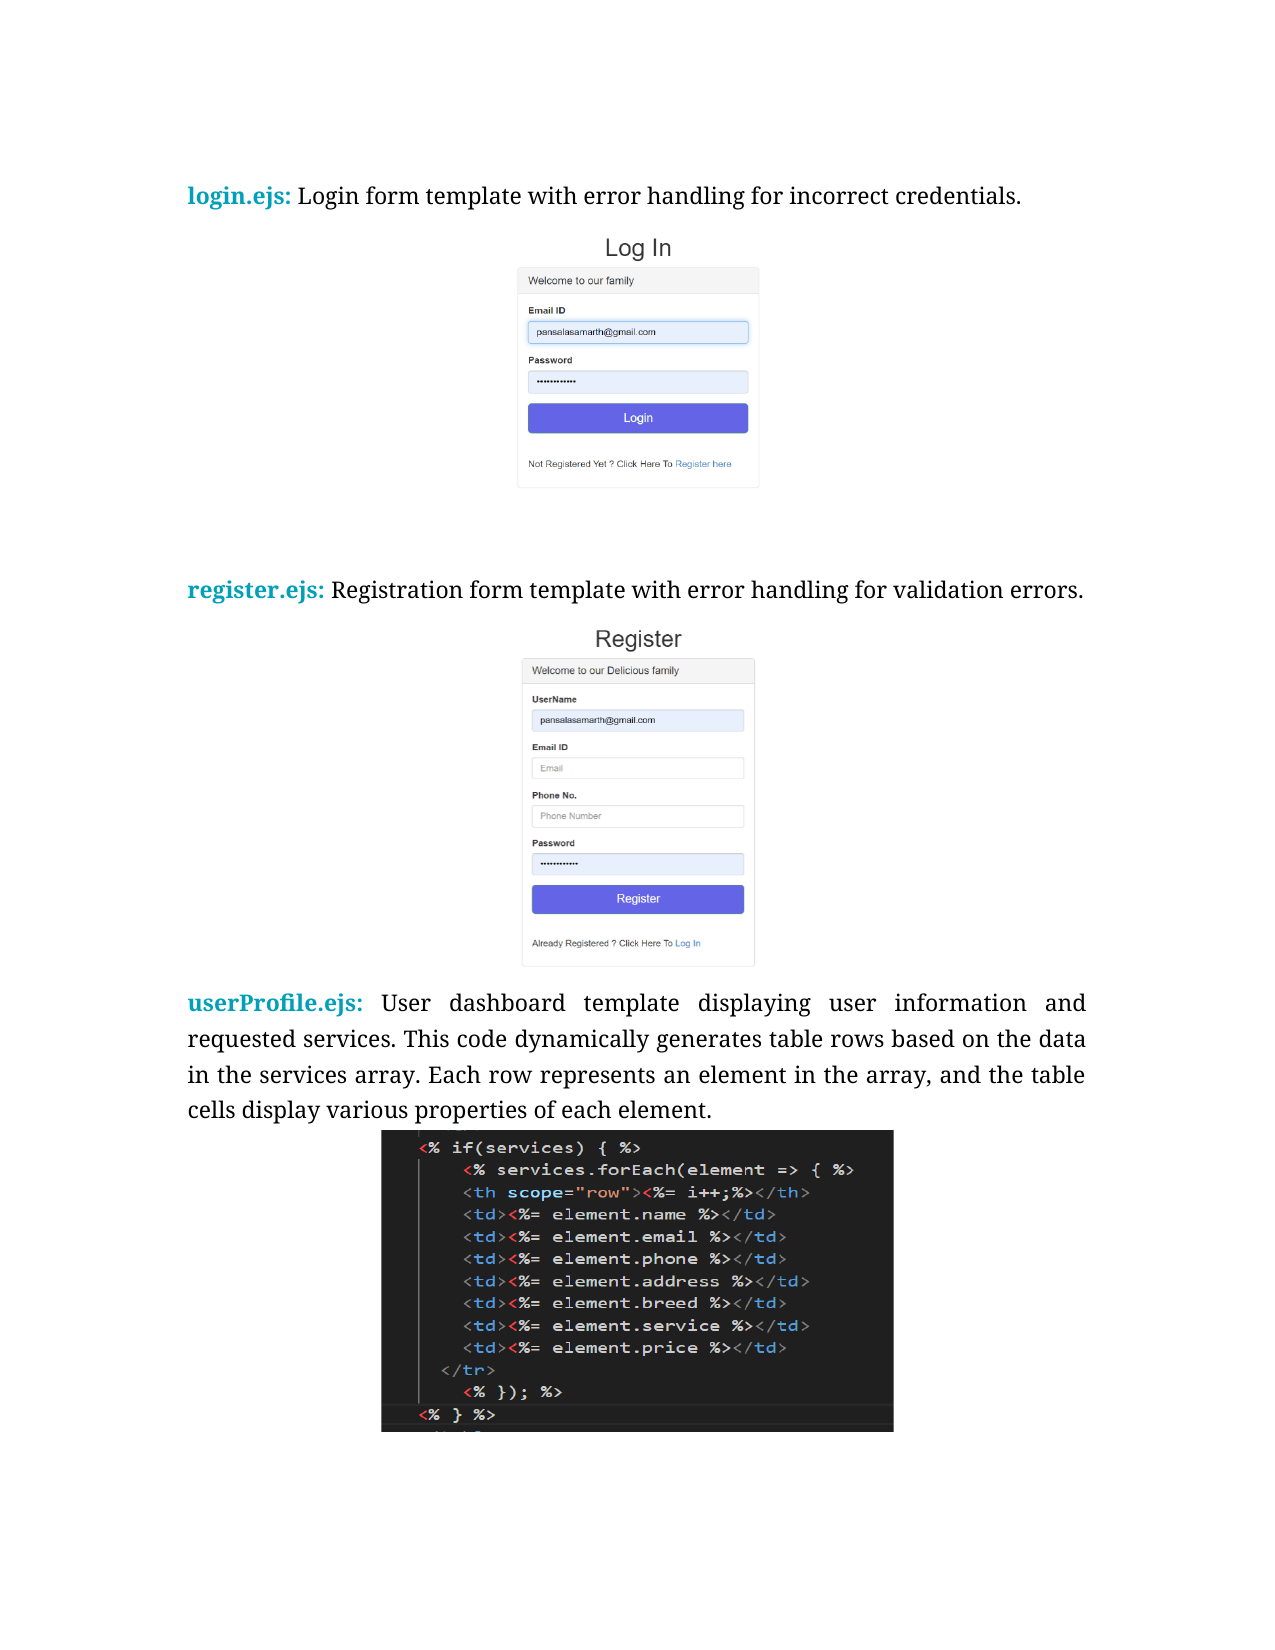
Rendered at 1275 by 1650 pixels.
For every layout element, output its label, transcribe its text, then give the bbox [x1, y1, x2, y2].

text register.ejs: Registration form template with error handling for validation errors. [187, 574, 1087, 605]
picture [495, 609, 780, 982]
picture [496, 216, 779, 498]
text login.ejs: Login form template with error handling for incorrect credentials. [187, 180, 1087, 211]
picture [381, 1130, 894, 1432]
text userProfile.ejs: User dashboard template displaying user information and requested services. This code dynamically generates table rows based on the data in the services array. Each row represents an element in the array, and the table cells display various properties of each element. [187, 987, 1087, 1126]
